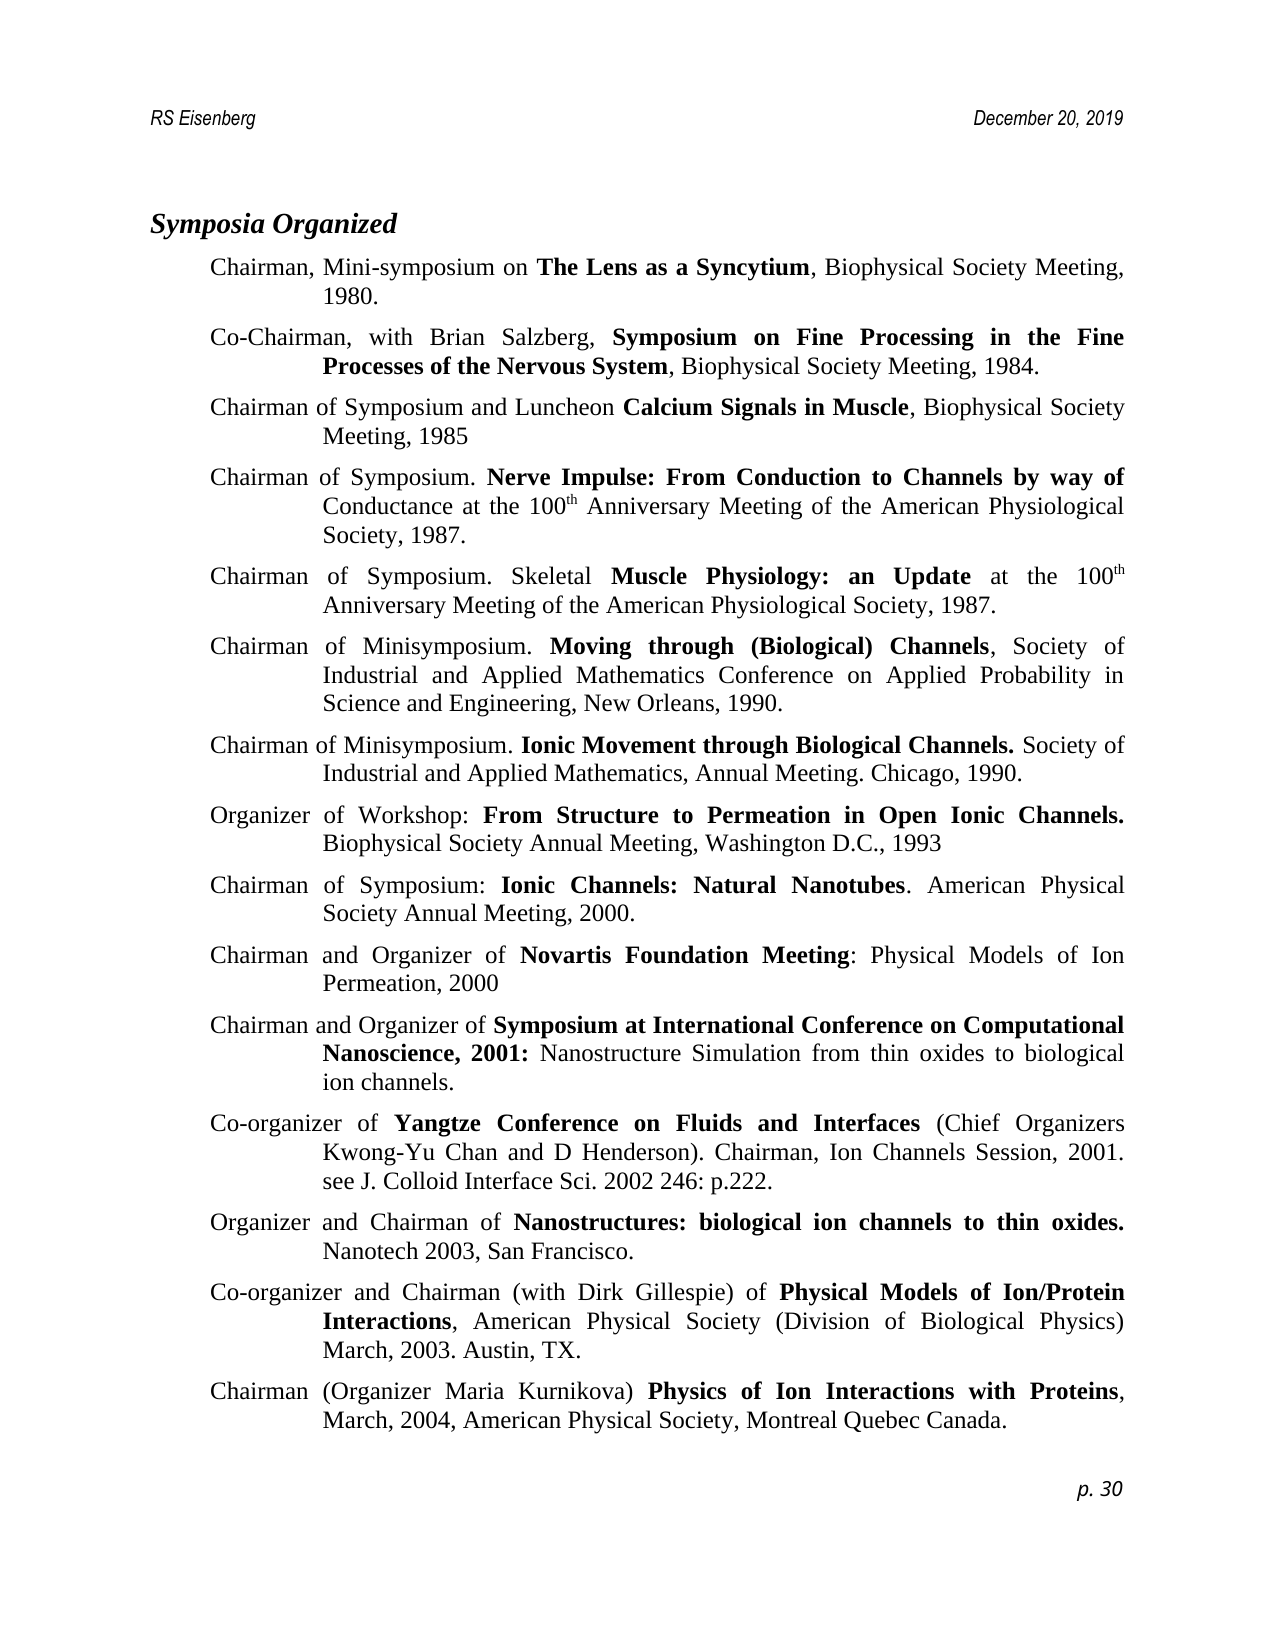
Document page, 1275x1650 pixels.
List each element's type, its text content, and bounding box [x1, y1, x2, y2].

text Chairman of Symposium. Nerve Impulse: From Conduction to Channels by way of Conductance at the 100th Anniversary Meeting of the American Physiological Society, 1987. [210, 462, 1125, 548]
text Chairman of Symposium: Ionic Channels: Natural Nanotubes. American Physical Society Annual Meeting, 2000. [210, 870, 1125, 927]
text Chairman and Organizer of Symposium at International Conference on Computational Nanoscience, 2001: Nanostructure Simulation from thin oxides to biological ion channels. [210, 1010, 1125, 1096]
text Chairman of Minisymposium. Ionic Movement through Biological Channels. Society of Industrial and Applied Mathematics, Annual Meeting. Chicago, 1990. [210, 730, 1125, 787]
text Organizer of Workshop: From Structure to Permeation in Open Ionic Channels. Biophysical Society Annual Meeting, Washington D.C., 1993 [210, 800, 1125, 857]
text Chairman of Symposium. Skeletal Muscle Physiology: an Update at the 100th Anniversary Meeting of the American Physiological Society, 1987. [210, 561, 1125, 618]
text Chairman of Symposium and Luncheon Calcium Signals in Muscle, Biophysical Society Meeting, 1985 [210, 392, 1125, 450]
text Chairman, Mini-symposium on The Lens as a Syncytium, Biophysical Society Meeting, 1980. [210, 252, 1125, 310]
text Chairman (Organizer Maria Kurnikova) Physics of Ion Interactions with Proteins, March, 2004, American Physical Society, Montreal Quebec Canada. [210, 1376, 1125, 1433]
text Chairman of Minisymposium. Moving through (Biological) Channels, Society of Industrial and Applied Mathematics Conference on Applied Probability in Science and Engineering, New Orleans, 1990. [210, 631, 1125, 717]
text Organizer and Chairman of Nanostructures: biological ion channels to thin oxides. Nanotech 2003, San Francisco. [210, 1207, 1125, 1265]
text Co-Chairman, with Brian Salzberg, Symposium on Fine Processing in the Fine Processes of the Nervous System, Biophysical Society Meeting, 1984. [210, 322, 1125, 380]
text Co-organizer and Chairman (with Dirk Gillespie) of Physical Models of Ion/Protein Interactions, American Physical Society (Division of Biological Physics) March, 2003. Austin, TX. [210, 1277, 1125, 1363]
text Symposia Organized [150, 206, 1125, 240]
text Co-organizer of Yangtze Conference on Fluids and Interfaces (Chief Organizers Kwong-Yu Chan and D Henderson). Chairman, Ion Channels Session, 2001. see J. Colloid Interface Sci. 2002 246: p.222. [210, 1108, 1125, 1195]
text Chairman and Organizer of Novartis Foundation Meeting: Physical Models of Ion Permeation, 2000 [210, 940, 1125, 997]
